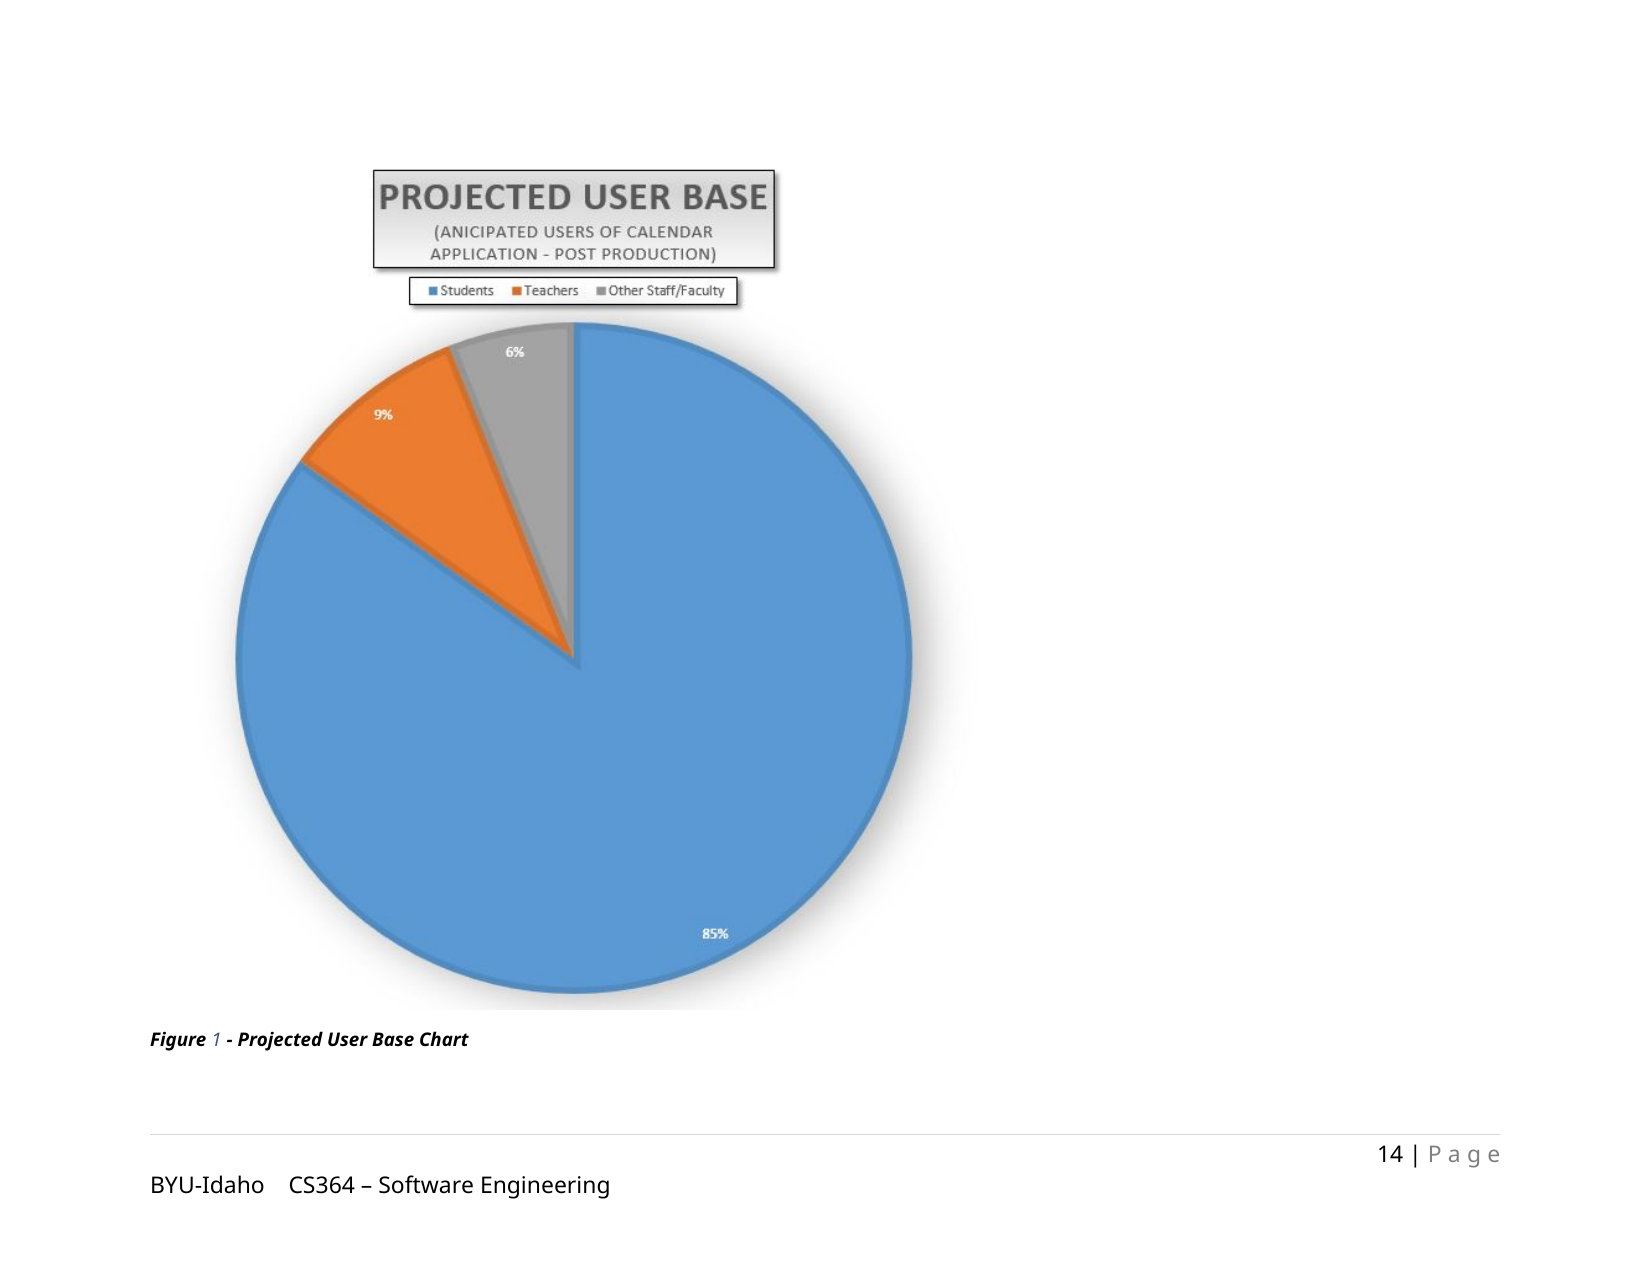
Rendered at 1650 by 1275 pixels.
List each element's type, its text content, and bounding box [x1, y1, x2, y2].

text Figure 1 - Projected User Base Chart [150, 1027, 1500, 1052]
picture [150, 150, 1008, 1010]
